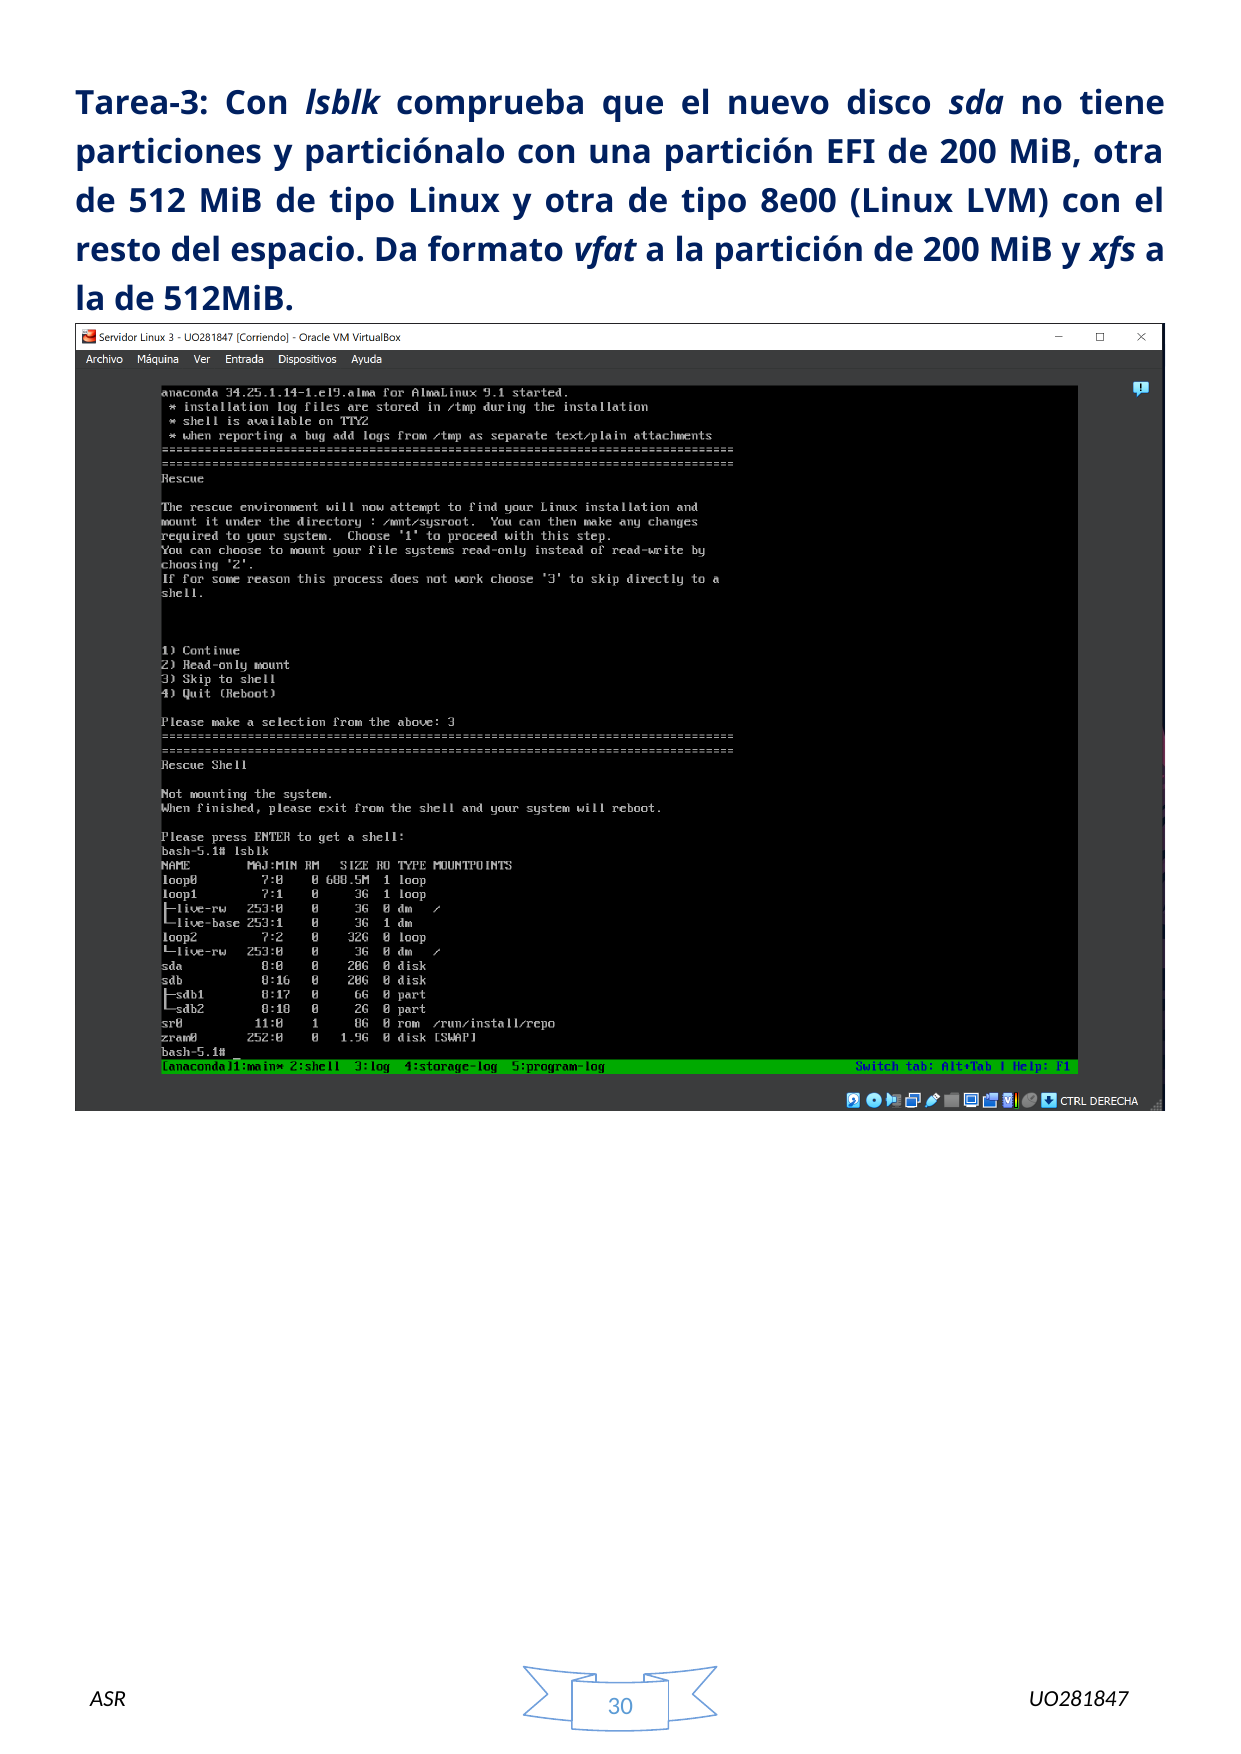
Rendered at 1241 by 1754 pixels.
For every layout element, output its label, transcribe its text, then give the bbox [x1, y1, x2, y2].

picture [75, 323, 1166, 1111]
subtitle Tarea-3: Con lsblk comprueba que el nuevo disco sda no tiene particiones y particiónalo con una partición EFI de 200 MiB, otra de 512 MiB de tipo Linux y otra de tipo 8e00 (Linux LVM) con el resto del espacio. Da formato vfat a la partición de 200 MiB y xfs a la de 512MiB. [75, 79, 1165, 320]
